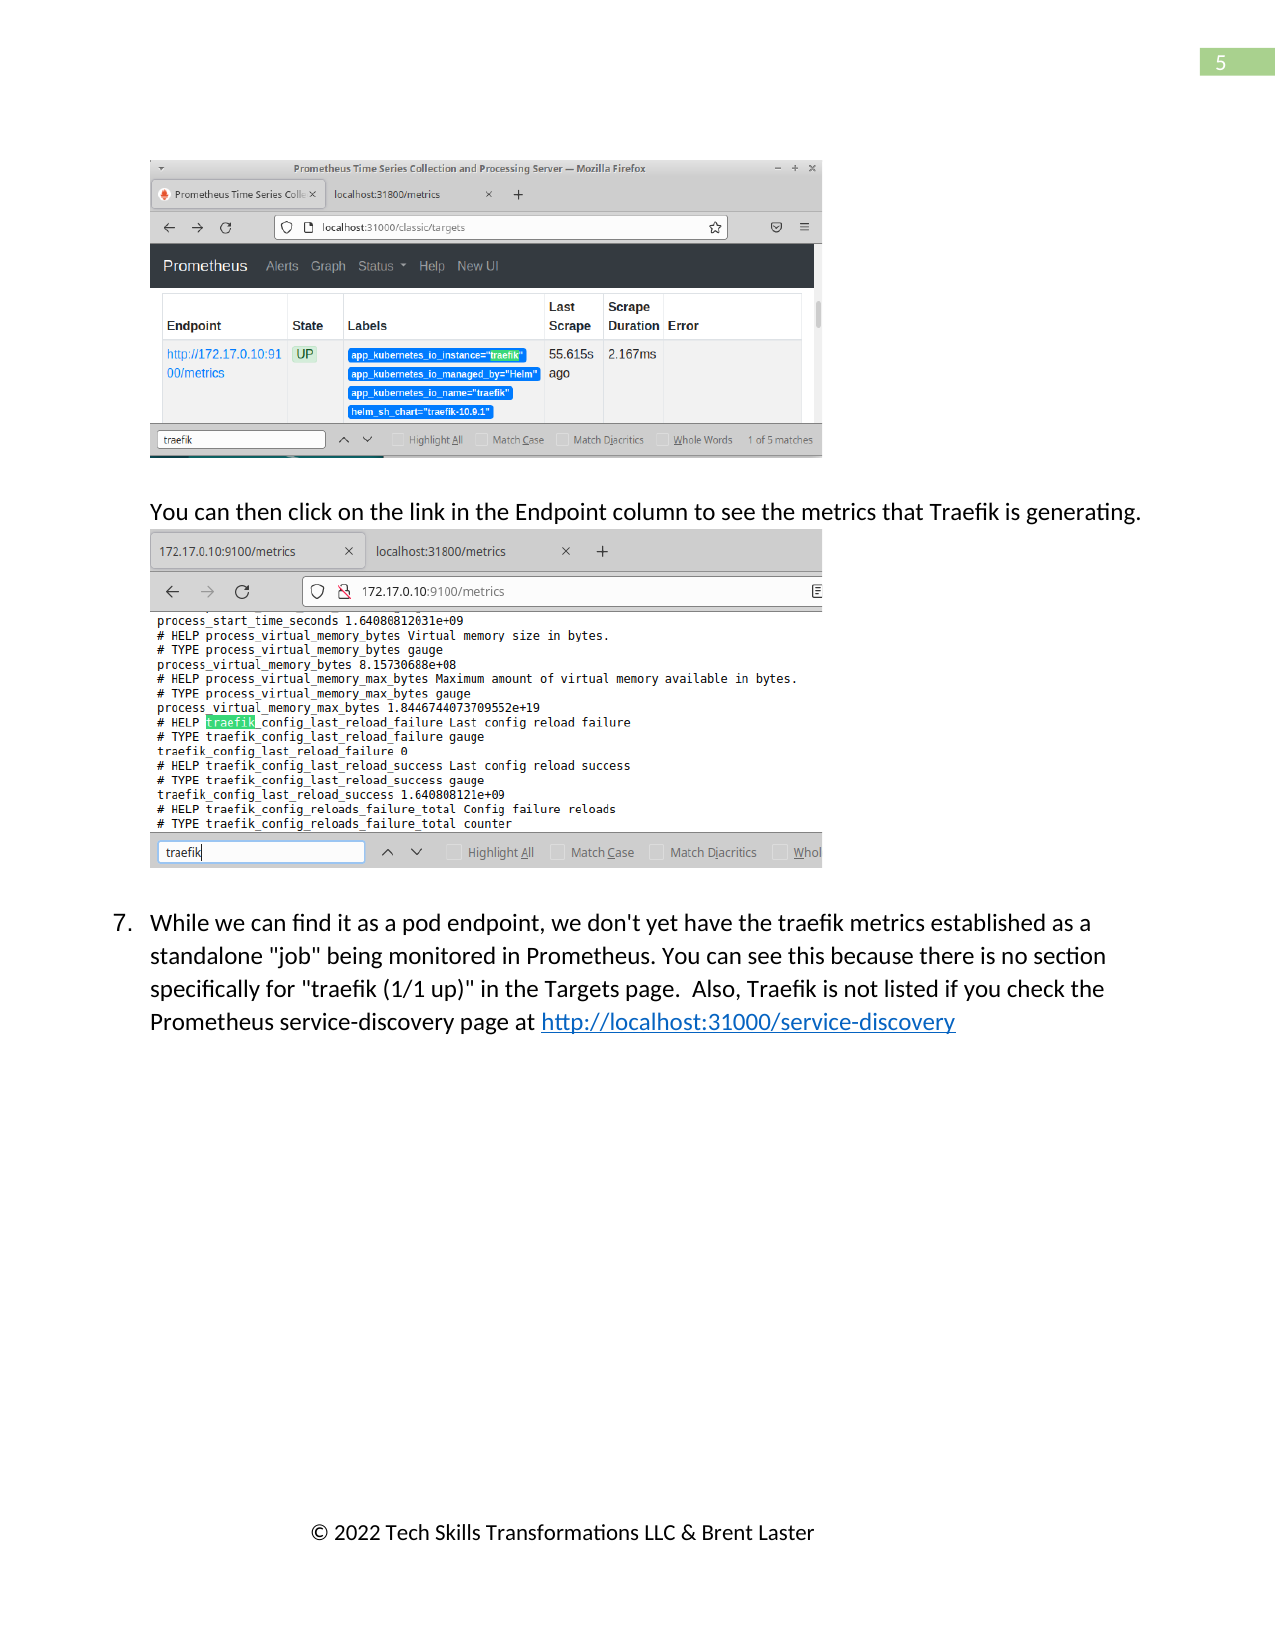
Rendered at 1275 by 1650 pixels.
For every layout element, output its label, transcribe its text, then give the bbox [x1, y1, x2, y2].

list You can then click on the link in the Endpoint column to see the metrics that Traefik is generating. [150, 496, 1200, 527]
picture [150, 160, 823, 458]
picture [150, 529, 823, 868]
list While we can find it as a pod endpoint, we don't yet have the traefik metrics established as a standalone "job" being monitored in Prometheus. You can see this because there is no section specifically for "traefik (1/1 up)" in the Targets page. Also, Traefik is not listed if you check the Prometheus service-discovery page at ﻿http://localhost:31000/service-discovery [112, 907, 1200, 1036]
